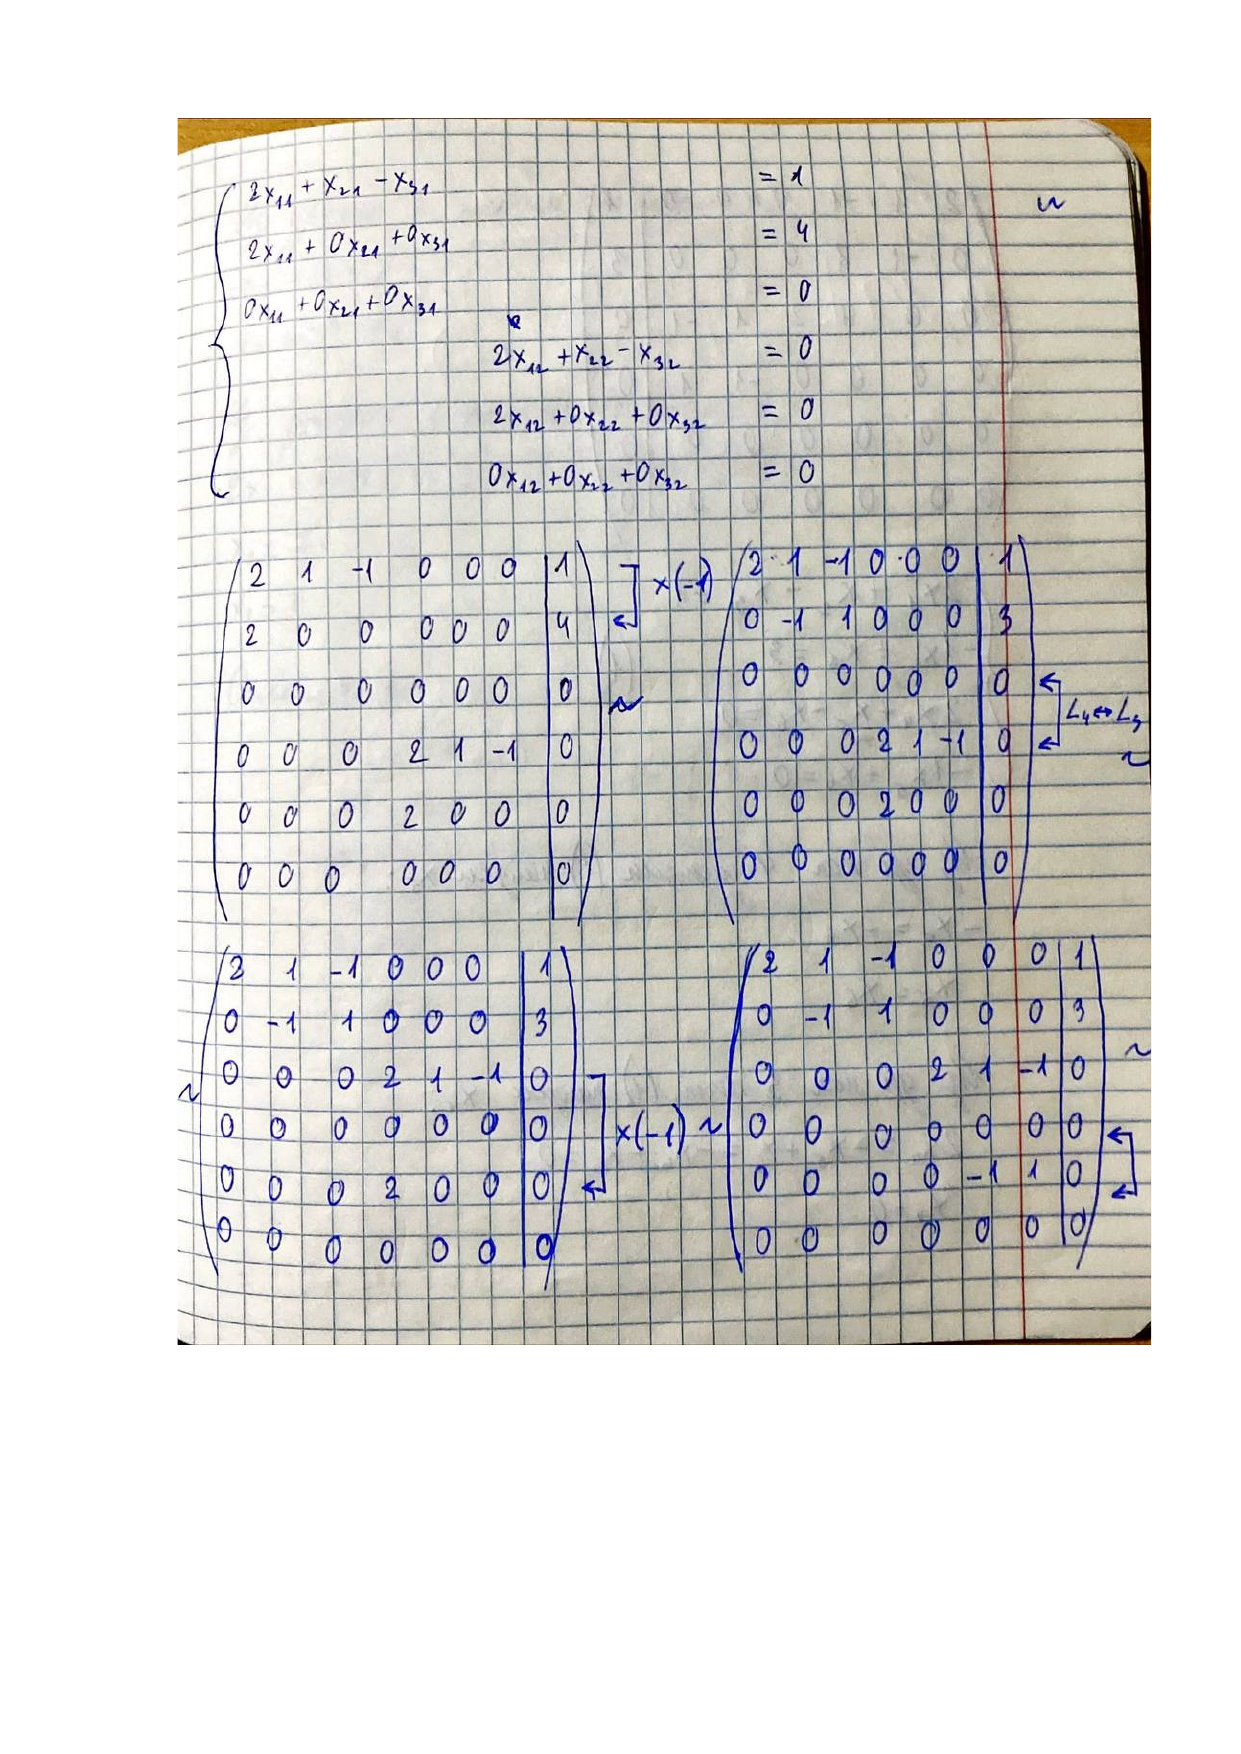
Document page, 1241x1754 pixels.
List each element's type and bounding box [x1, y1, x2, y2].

picture [177, 118, 1152, 1345]
